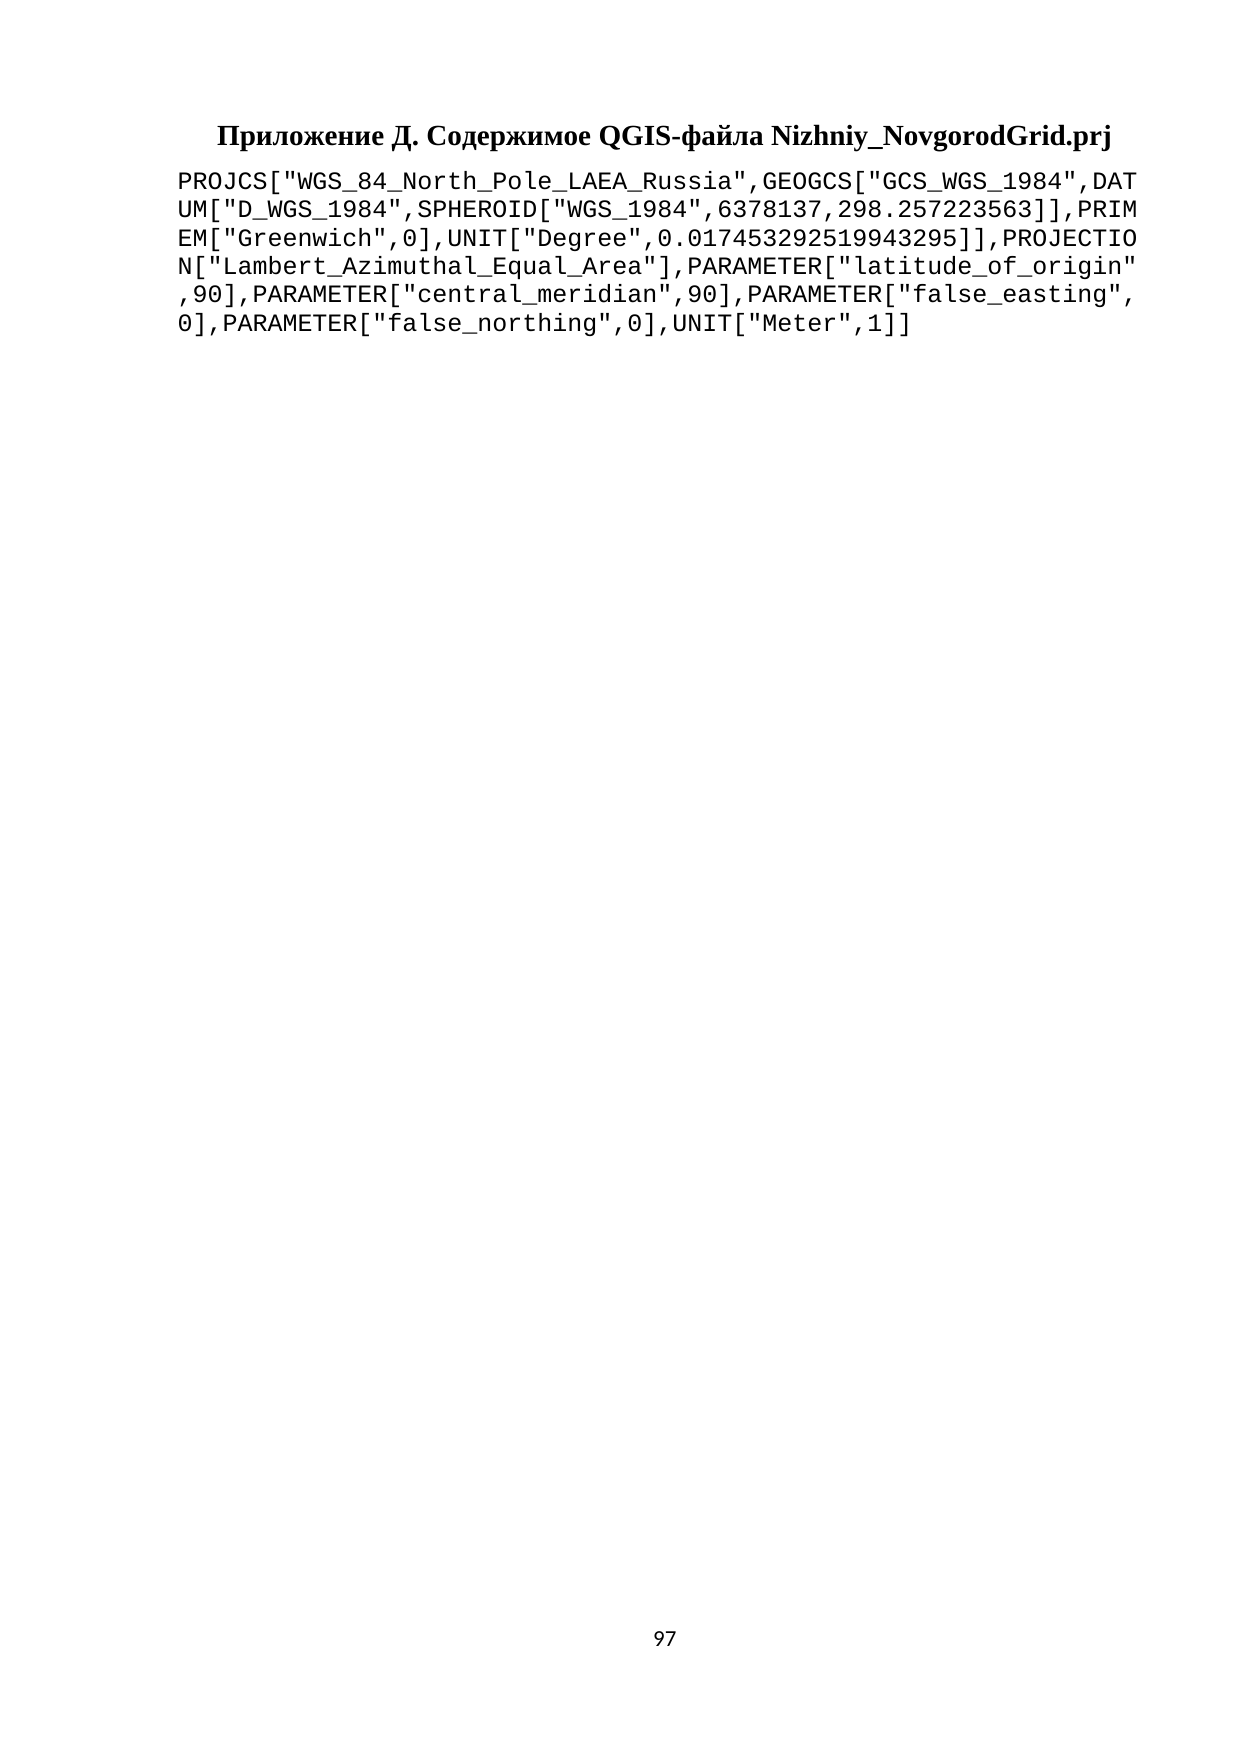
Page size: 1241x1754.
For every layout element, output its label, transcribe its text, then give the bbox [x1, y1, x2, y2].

text PROJCS["WGS_84_North_Pole_LAEA_Russia",GEOGCS["GCS_WGS_1984",DATUM["D_WGS_1984",SPHEROID["WGS_1984",6378137,298.257223563]],PRIMEM["Greenwich",0],UNIT["Degree",0.017453292519943295]],PROJECTION["Lambert_Azimuthal_Equal_Area"],PARAMETER["latitude_of_origin",90],PARAMETER["central_meridian",90],PARAMETER["false_easting",0],PARAMETER["false_northing",0],UNIT["Meter",1]] [177, 168, 1152, 338]
text Приложение Д. Содержимое QGIS-файла Nizhniy_NovgorodGrid.prj [177, 118, 1152, 152]
